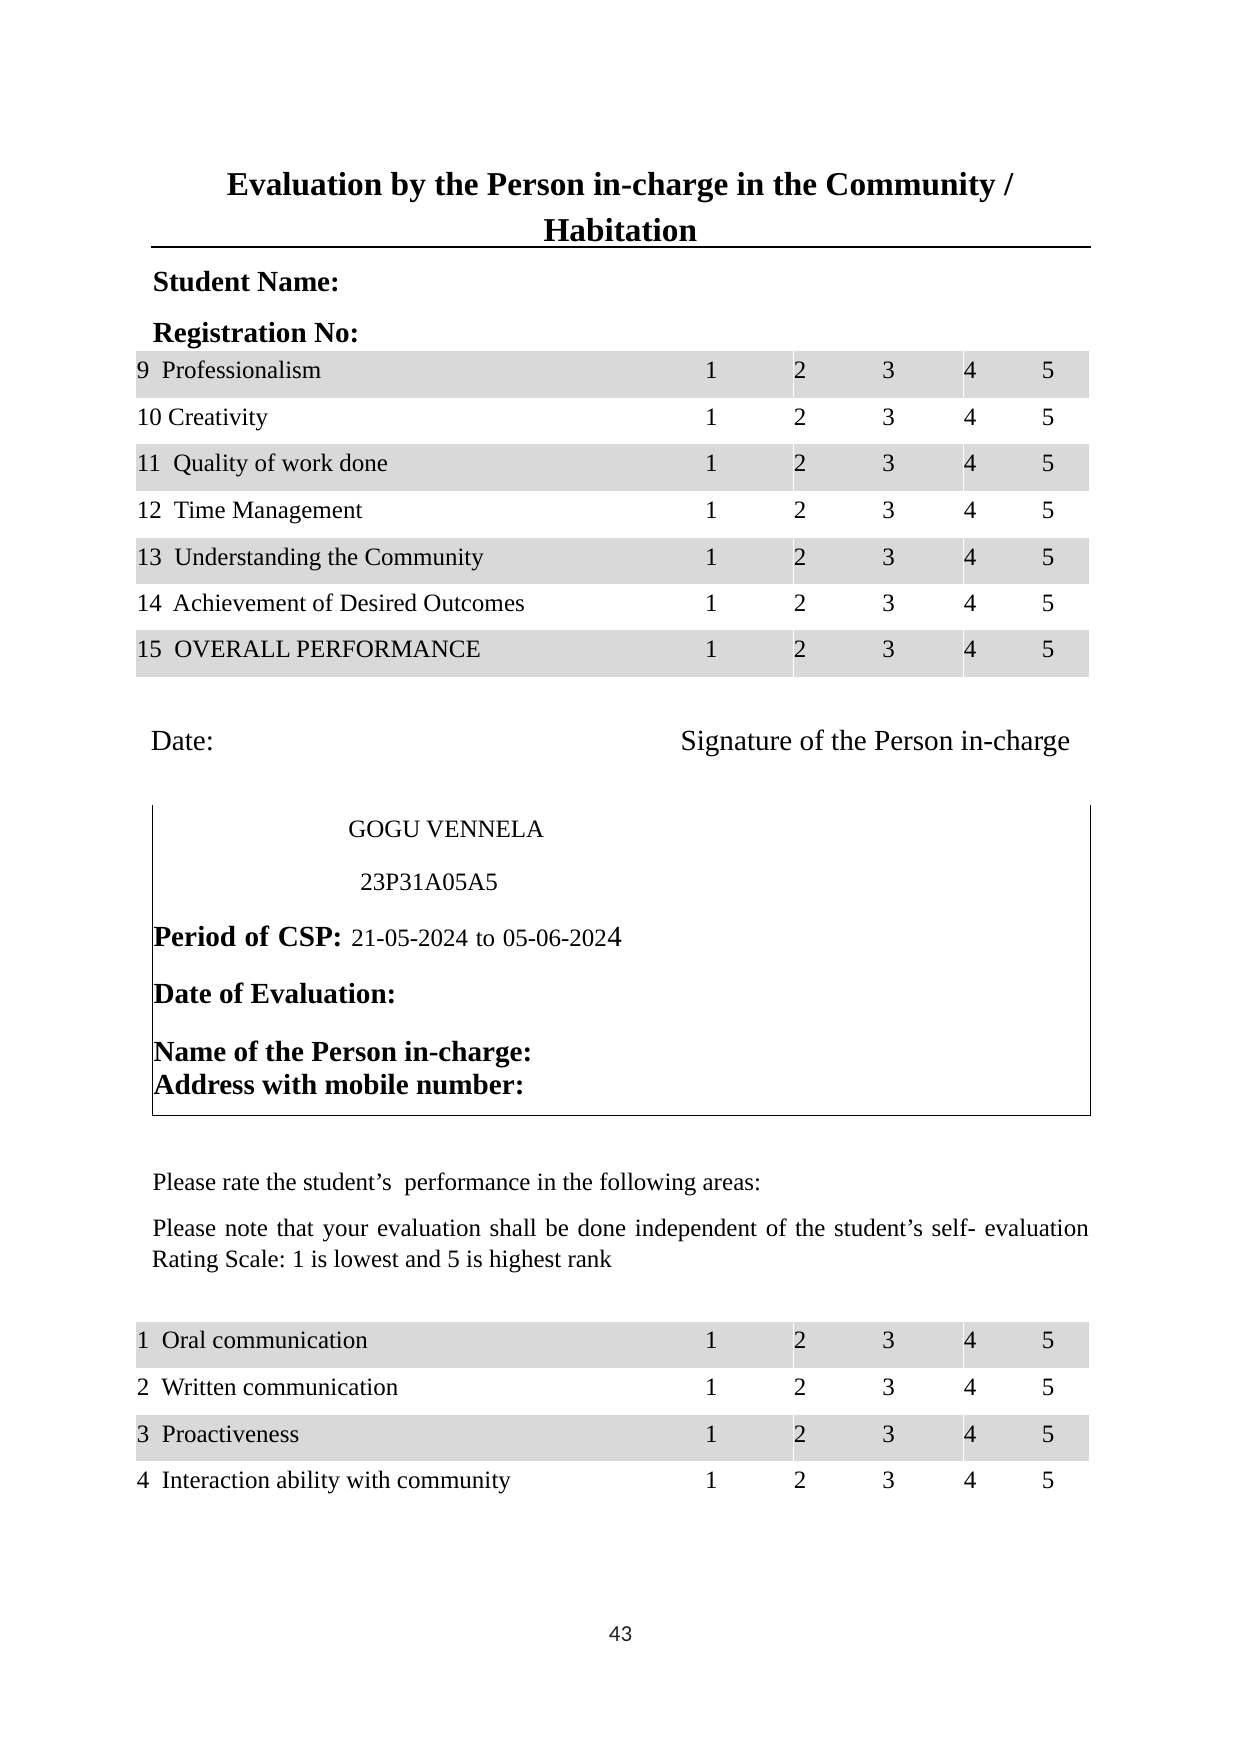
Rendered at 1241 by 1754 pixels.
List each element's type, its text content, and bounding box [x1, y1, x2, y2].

text Please note that your evaluation shall be done independent of the student’s self- evaluation Rating Scale: 1 is lowest and 5 is highest rank [152, 1213, 1090, 1273]
table_cell 1 [705, 538, 793, 584]
table_cell 14 Achievement of Desired Outcomes [136, 584, 705, 630]
table_cell 4 Interaction ability with community [136, 1461, 705, 1508]
table_cell 4 [964, 1461, 1042, 1508]
table_cell 3 [882, 1415, 963, 1461]
table_cell 5 [1042, 351, 1089, 398]
table_cell 2 [794, 491, 882, 538]
table_cell 1 [705, 1461, 793, 1508]
table_cell 4 [964, 1415, 1042, 1461]
table_cell 2 [794, 584, 882, 630]
table_cell 3 Proactiveness [136, 1415, 705, 1461]
table_cell 3 [882, 1461, 963, 1508]
table_cell 5 [1042, 491, 1089, 538]
table_cell 4 [964, 491, 1042, 538]
table_header 1 [705, 1322, 793, 1368]
table_cell 9 Professionalism [136, 351, 705, 398]
table_cell 5 [1042, 1415, 1089, 1461]
table_cell 3 [882, 491, 963, 538]
table_header GOGU VENNELA 23P31A05A5 Period of CSP: 21-05-2024 to 05-06-2024 Date of Evaluation: Name of the Person in-charge: Address with mobile number: [153, 805, 1090, 1115]
table_cell 2 [794, 351, 882, 398]
table_cell 4 [964, 584, 1042, 630]
table_cell 4 [964, 444, 1042, 491]
table_header 2 [794, 1322, 882, 1368]
table_cell 12 Time Management [136, 491, 705, 538]
table_cell 5 [1042, 538, 1089, 584]
table_cell 1 [705, 630, 793, 677]
table_header 4 [964, 1322, 1042, 1368]
table_cell 13 Understanding the Community [136, 538, 705, 584]
table_cell 5 [1042, 584, 1089, 630]
table_cell 15 OVERALL PERFORMANCE [136, 630, 705, 677]
table_cell 3 [882, 538, 963, 584]
table_cell 3 [882, 351, 963, 398]
table_cell 2 [794, 444, 882, 491]
text Date: Signature of the Person in-charge [151, 723, 1090, 757]
table_cell 5 [1042, 444, 1089, 491]
table_cell 2 [794, 398, 882, 444]
table_cell 4 [964, 398, 1042, 444]
table_cell 4 [964, 351, 1042, 398]
table_cell 3 [882, 1369, 963, 1415]
table_header 1 Oral communication [136, 1322, 705, 1368]
table_cell 2 [794, 630, 882, 677]
table_cell 5 [1042, 630, 1089, 677]
table_cell 11 Quality of work done [136, 444, 705, 491]
table_cell 2 [794, 1369, 882, 1415]
table_cell 10 Creativity [136, 398, 705, 444]
table_cell 4 [964, 1369, 1042, 1415]
table_header 3 [882, 1322, 963, 1368]
table_cell 3 [882, 584, 963, 630]
table_cell 1 [705, 1415, 793, 1461]
table_cell 1 [705, 444, 793, 491]
table_cell 4 [964, 630, 1042, 677]
table_cell 1 [705, 351, 793, 398]
table_cell 2 [794, 1461, 882, 1508]
table_cell 2 Written communication [136, 1369, 705, 1415]
table_header 5 [1042, 1322, 1089, 1368]
table_cell 3 [882, 398, 963, 444]
table_cell 1 [705, 1369, 793, 1415]
table_cell 5 [1042, 398, 1089, 444]
table_cell 3 [882, 444, 963, 491]
table_cell 4 [964, 538, 1042, 584]
table_cell 2 [794, 538, 882, 584]
table_cell 3 [882, 630, 963, 677]
text Please rate the student’s performance in the following areas: [152, 1167, 1040, 1196]
table_cell 1 [705, 491, 793, 538]
table_cell 5 [1042, 1461, 1089, 1508]
table_cell 1 [705, 584, 793, 630]
table_cell 1 [705, 398, 793, 444]
table_cell 2 [794, 1415, 882, 1461]
table_cell 5 [1042, 1369, 1089, 1415]
